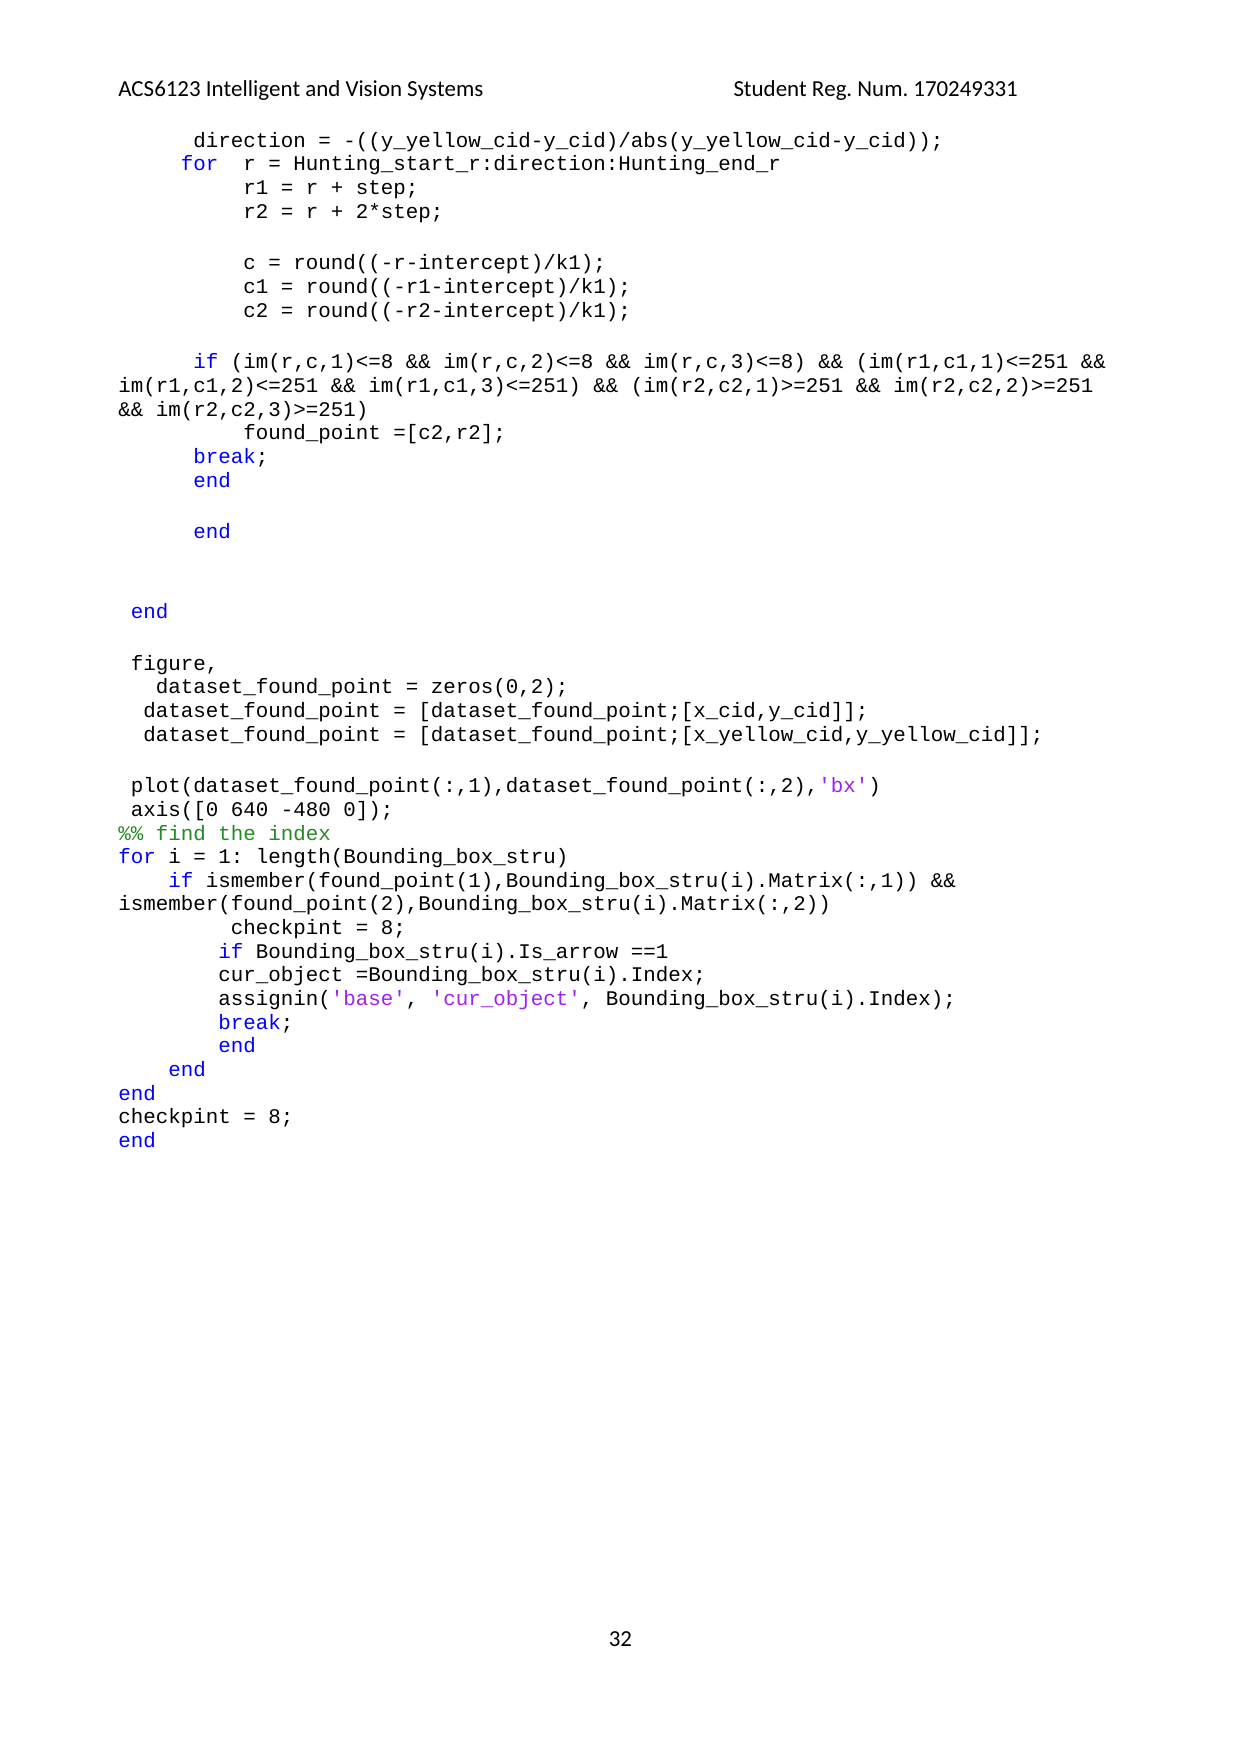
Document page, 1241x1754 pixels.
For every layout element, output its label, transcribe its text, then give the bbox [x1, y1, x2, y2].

text plot(dataset_found_point(:,1),dataset_found_point(:,2),'bx') [118, 775, 1122, 799]
text for r = Hunting_start_r:direction:Hunting_end_r [118, 153, 1122, 177]
text end [118, 1130, 1122, 1153]
text found_point =[c2,r2]; [118, 422, 1122, 446]
text c1 = round((-r1-intercept)/k1); [118, 276, 1122, 300]
text end [118, 521, 1122, 545]
text dataset_found_point = zeros(0,2); [118, 676, 1122, 700]
text end [118, 469, 1122, 493]
text c2 = round((-r2-intercept)/k1); [118, 300, 1122, 323]
text r2 = r + 2*step; [118, 201, 1122, 224]
text c = round((-r-intercept)/k1); [118, 252, 1122, 276]
text end [118, 1059, 1122, 1083]
text end [118, 1035, 1122, 1059]
text break; [118, 1012, 1122, 1035]
text dataset_found_point = [dataset_found_point;[x_cid,y_cid]]; [118, 700, 1122, 723]
text break; [118, 446, 1122, 469]
text end [118, 601, 1122, 624]
text checkpint = 8; [118, 1106, 1122, 1130]
text dataset_found_point = [dataset_found_point;[x_yellow_cid,y_yellow_cid]]; [118, 723, 1122, 747]
text if ismember(found_point(1),Bounding_box_stru(i).Matrix(:,1)) && ismember(found_point(2),Bounding_box_stru(i).Matrix(:,2)) [118, 870, 1122, 917]
text cur_object =Bounding_box_stru(i).Index; [118, 964, 1122, 988]
text end [118, 1083, 1122, 1106]
text %% find the index [118, 822, 1122, 846]
text for i = 1: length(Bounding_box_stru) [118, 846, 1122, 870]
text r1 = r + step; [118, 177, 1122, 201]
text if Bounding_box_stru(i).Is_arrow ==1 [118, 941, 1122, 964]
text axis([0 640 -480 0]); [118, 799, 1122, 822]
text checkpint = 8; [118, 917, 1122, 941]
text figure, [118, 653, 1122, 676]
text assignin('base', 'cur_object', Bounding_box_stru(i).Index); [118, 988, 1122, 1012]
text direction = -((y_yellow_cid-y_cid)/abs(y_yellow_cid-y_cid)); [118, 130, 1122, 153]
